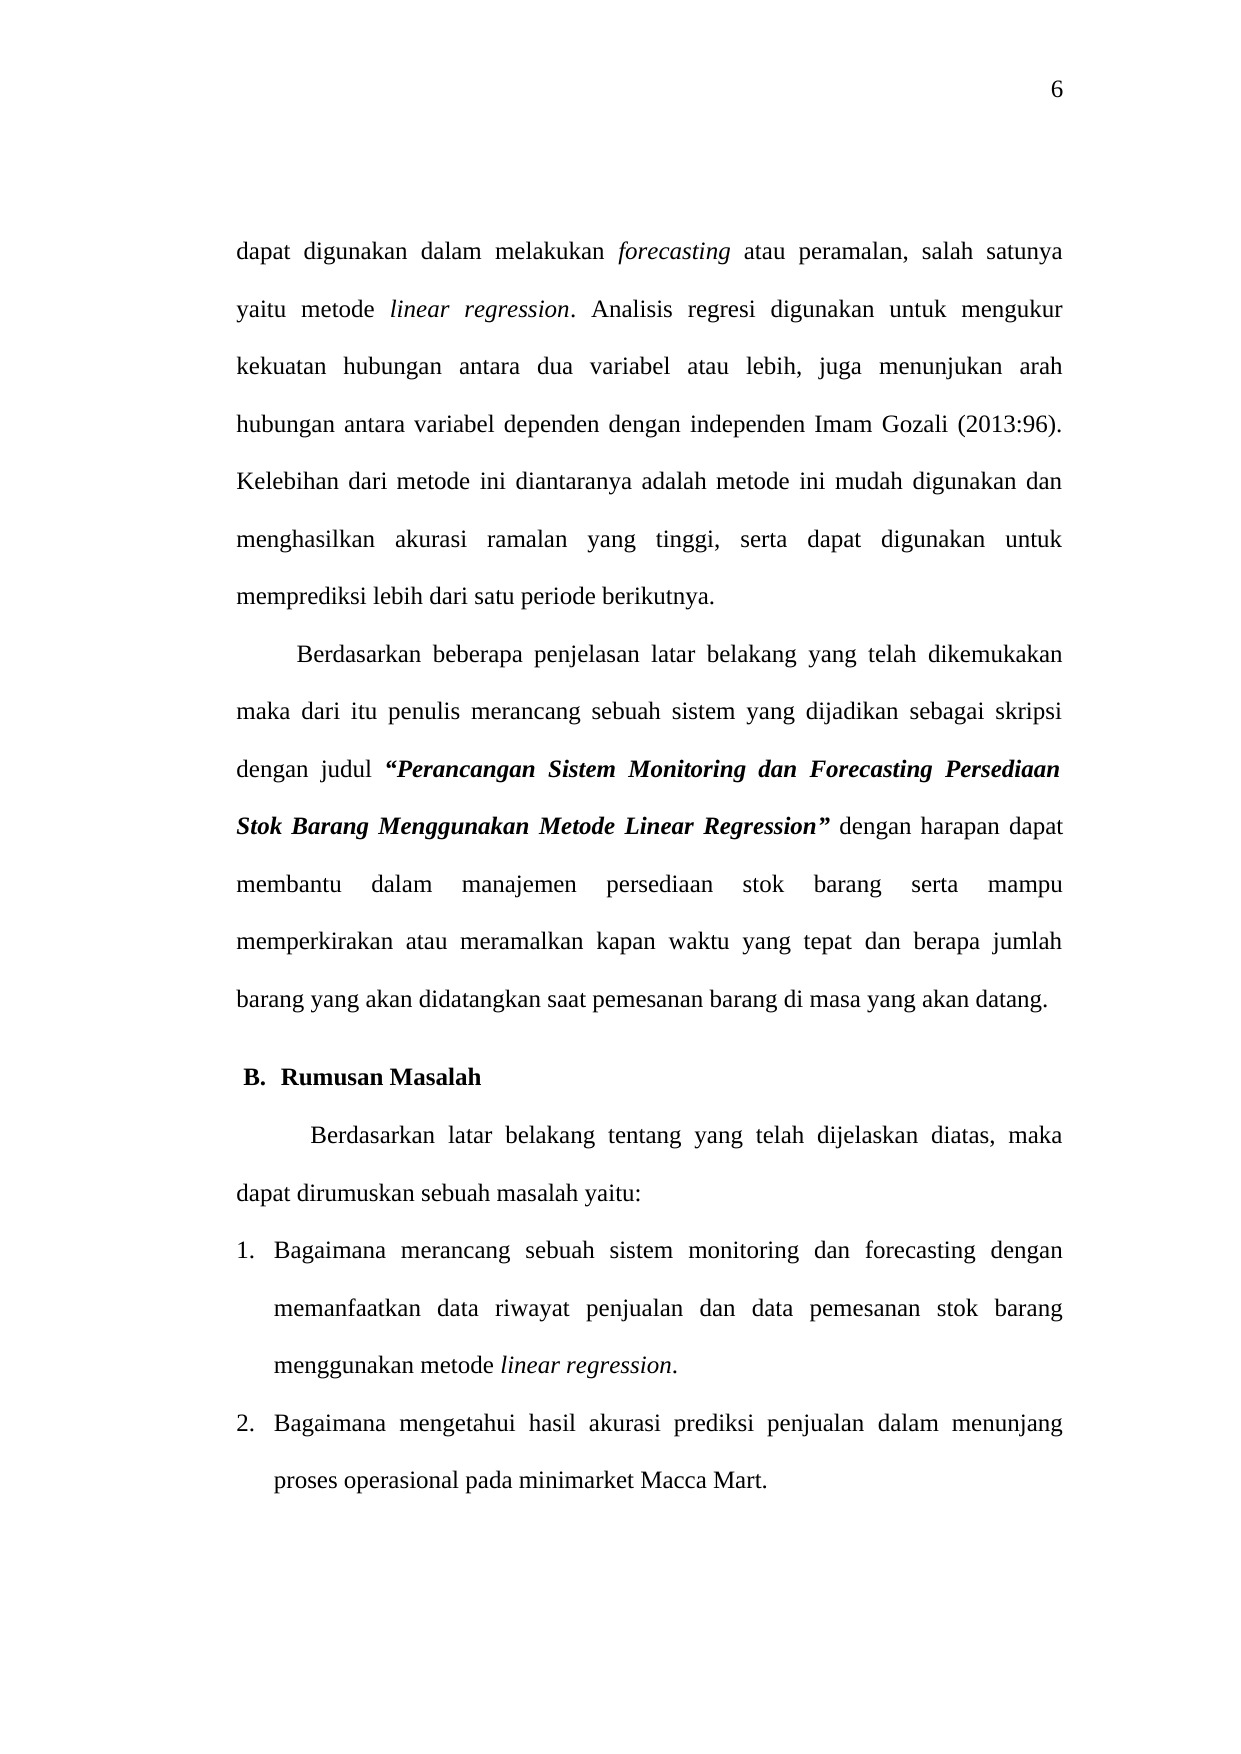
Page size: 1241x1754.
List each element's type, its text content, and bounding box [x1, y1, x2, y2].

text Berdasarkan latar belakang tentang yang telah dijelaskan diatas, maka dapat dirumuskan sebuah masalah yaitu: [236, 1120, 1063, 1207]
text 1. Bagaimana merancang sebuah sistem monitoring dan forecasting dengan memanfaatkan data riwayat penjualan dan data pemesanan stok barang menggunakan metode linear regression. [236, 1235, 1063, 1379]
text Berdasarkan beberapa penjelasan latar belakang yang telah dikemukakan maka dari itu penulis merancang sebuah sistem yang dijadikan sebagai skripsi dengan judul “Perancangan Sistem Monitoring dan Forecasting Persediaan Stok Barang Menggunakan Metode Linear Regression” dengan harapan dapat membantu dalam manajemen persediaan stok barang serta mampu memperkirakan atau meramalkan kapan waktu yang tepat dan berapa jumlah barang yang akan didatangkan saat pemesanan barang di masa yang akan datang. [236, 639, 1063, 1012]
text 2. Bagaimana mengetahui hasil akurasi prediksi penjualan dalam menunjang proses operasional pada minimarket Macca Mart. [236, 1408, 1063, 1494]
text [236, 236, 1063, 610]
subtitle Rumusan Masalah [243, 1045, 1063, 1095]
